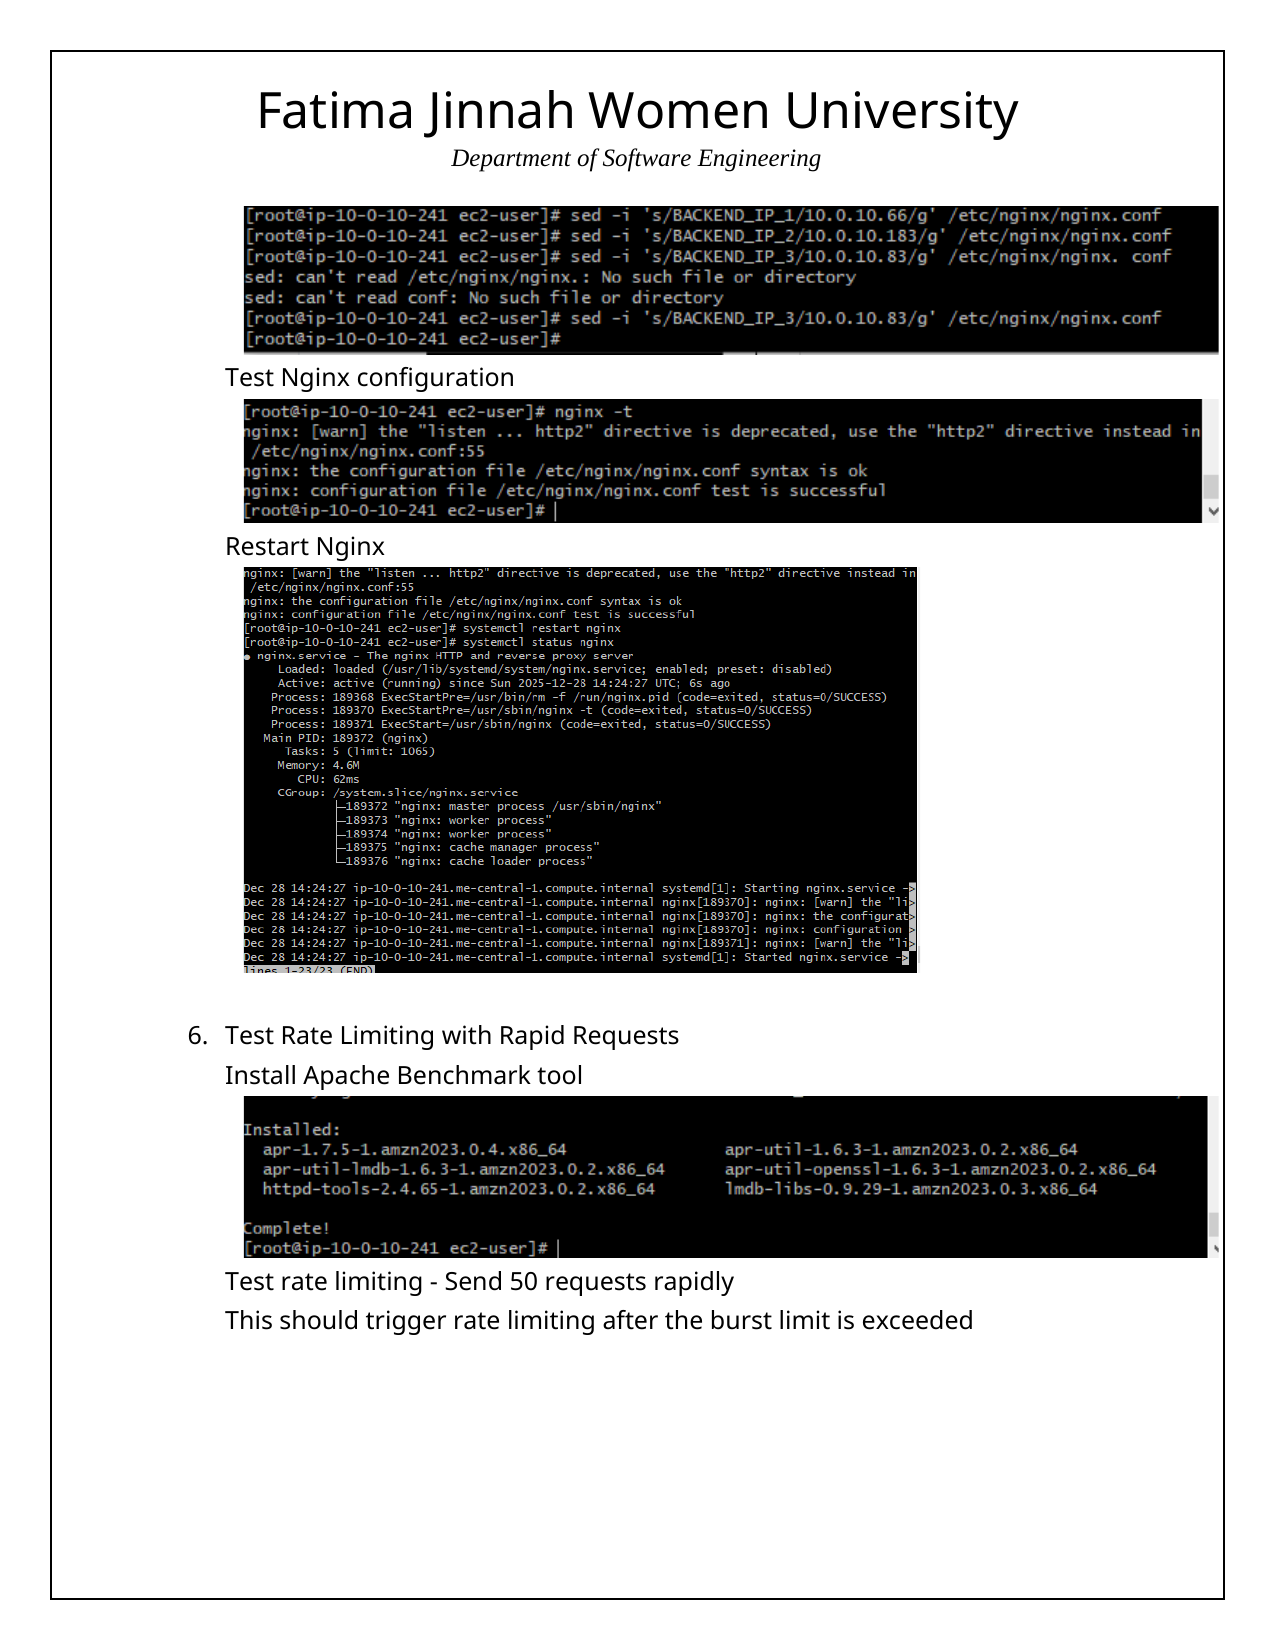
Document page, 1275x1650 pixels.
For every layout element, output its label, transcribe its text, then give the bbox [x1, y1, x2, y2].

list Install Apache Benchmark tool [225, 1057, 1125, 1091]
list Restart Nginx [225, 528, 1125, 562]
list Test Rate Limiting with Rapid Requests [187, 1018, 1125, 1052]
list Test rate limiting - Send 50 requests rapidly This should trigger rate limiting after the burst limit is exceeded [225, 1263, 1125, 1337]
list Test Nginx configuration [225, 360, 1125, 394]
